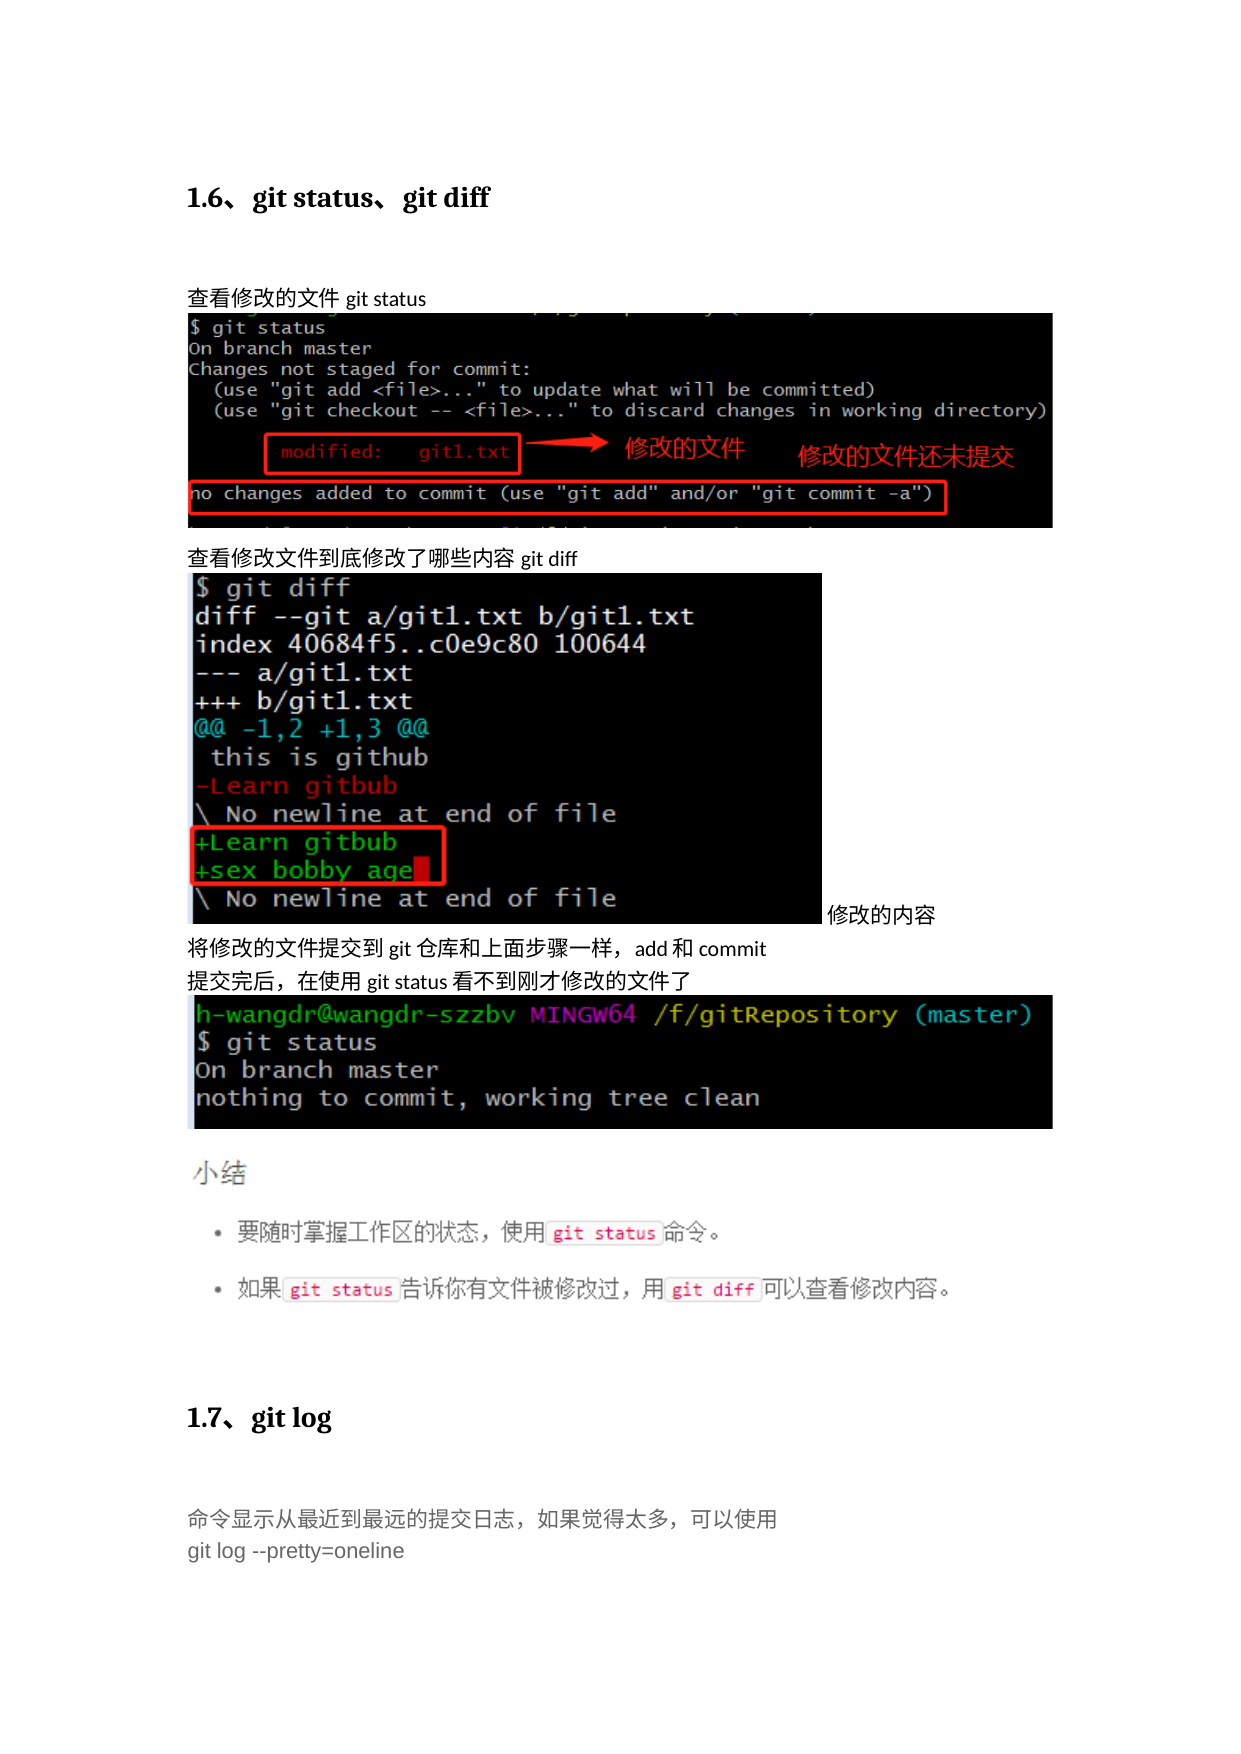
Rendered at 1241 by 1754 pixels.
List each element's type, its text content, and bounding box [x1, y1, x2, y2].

text 查看修改的文件 git status [187, 281, 1053, 313]
picture [187, 995, 1053, 1129]
subtitle 1.6、git status、git diff [187, 162, 1053, 227]
picture [187, 573, 822, 924]
picture [187, 1158, 982, 1326]
text 提交完后，在使用git status看不到刚才修改的文件了 [187, 963, 1053, 995]
text 命令显示从最近到最远的提交日志，如果觉得太多，可以使用 [187, 1501, 1053, 1534]
subtitle 1.7、git log [187, 1382, 1053, 1447]
picture [187, 313, 1053, 528]
text 将修改的文件提交到git仓库和上面步骤一样，add和commit [187, 931, 1053, 963]
text 查看修改文件到底修改了哪些内容 git diff [187, 541, 1053, 573]
text git log --pretty=oneline [187, 1534, 1053, 1566]
